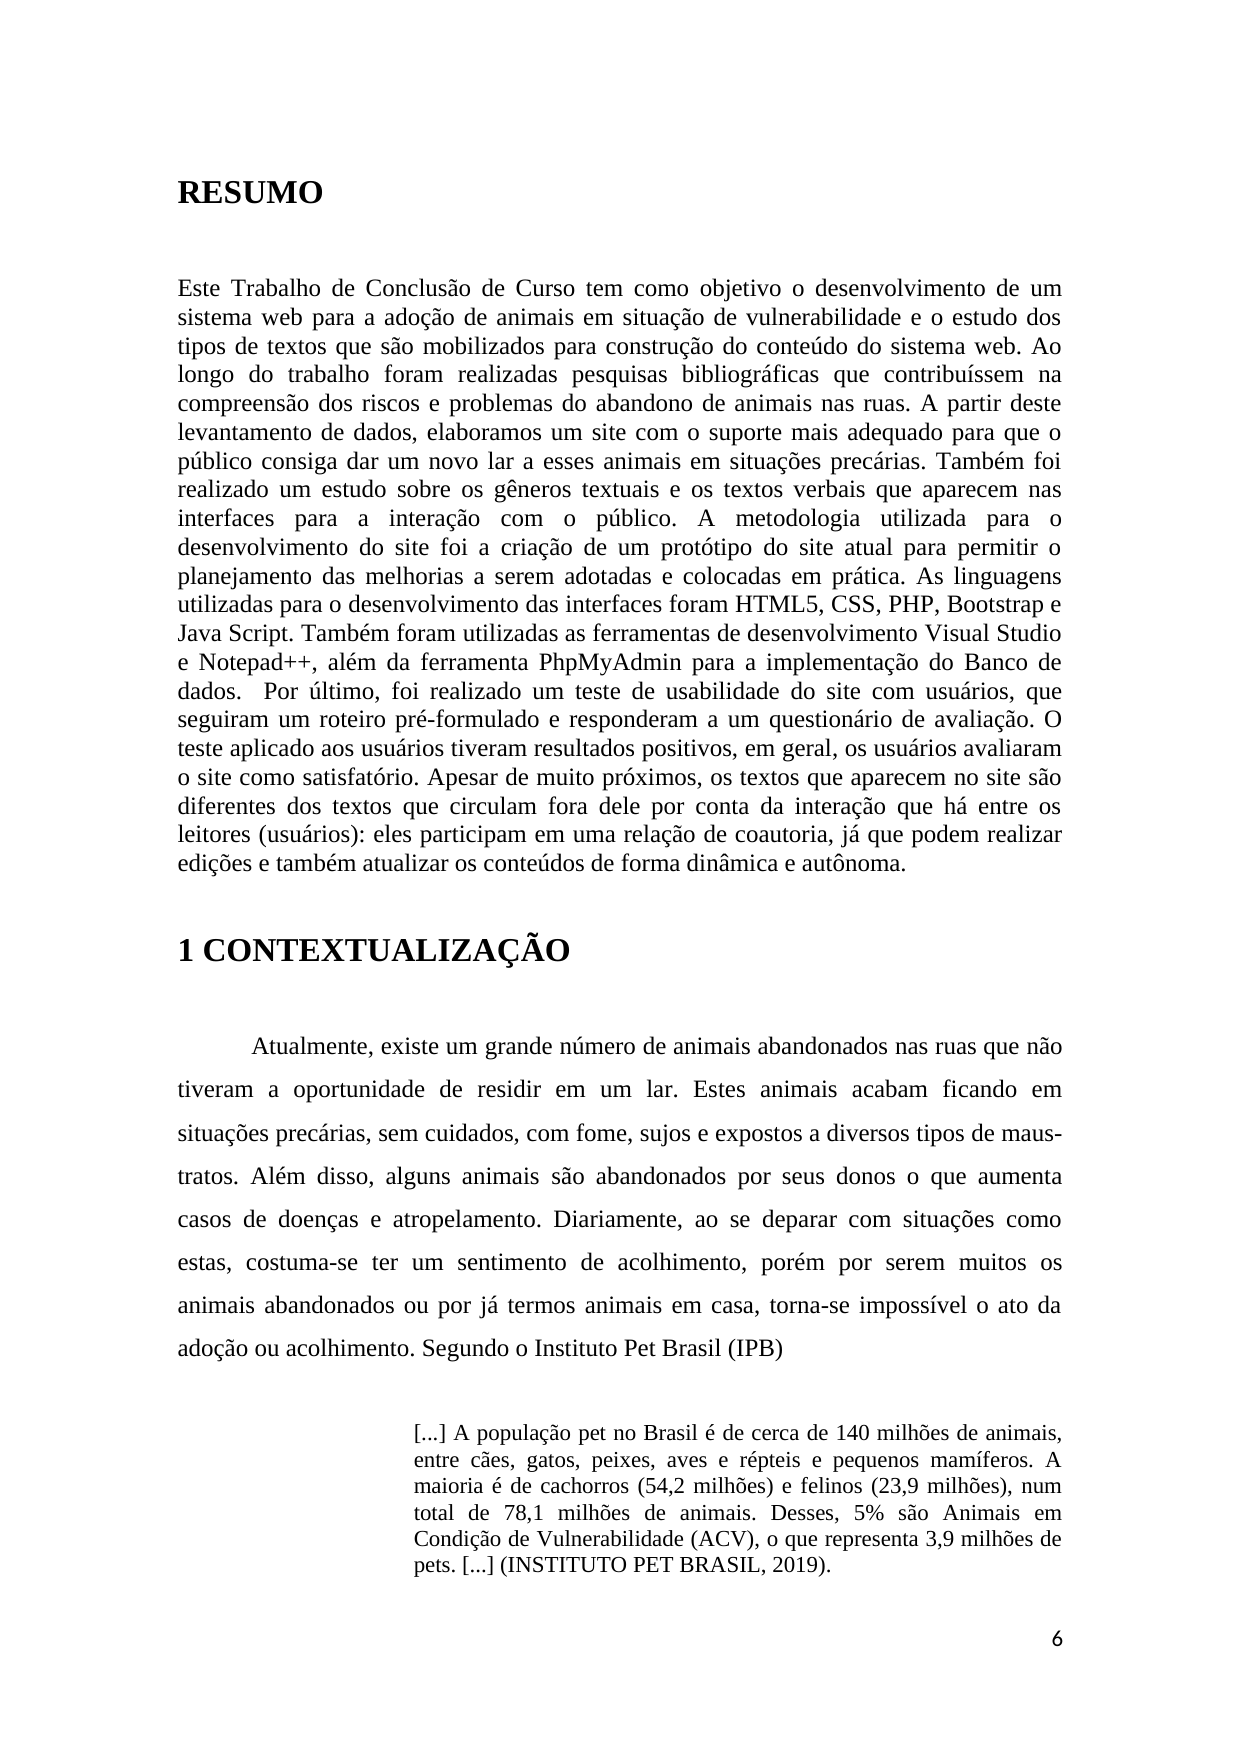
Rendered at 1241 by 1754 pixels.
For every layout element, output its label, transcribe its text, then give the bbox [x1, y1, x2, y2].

text Este Trabalho de Conclusão de Curso tem como objetivo o desenvolvimento de um sistema web para a adoção de animais em situação de vulnerabilidade e o estudo dos tipos de textos que são mobilizados para construção do conteúdo do sistema web. Ao longo do trabalho foram realizadas pesquisas bibliográficas que contribuíssem na compreensão dos riscos e problemas do abandono de animais nas ruas. A partir deste levantamento de dados, elaboramos um site com o suporte mais adequado para que o público consiga dar um novo lar a esses animais em situações precárias. Também foi realizado um estudo sobre os gêneros textuais e os textos verbais que aparecem nas interfaces para a interação com o público. A metodologia utilizada para o desenvolvimento do site foi a criação de um protótipo do site atual para permitir o planejamento das melhorias a serem adotadas e colocadas em prática. As linguagens utilizadas para o desenvolvimento das interfaces foram HTML5, CSS, PHP, Bootstrap e Java Script. Também foram utilizadas as ferramentas de desenvolvimento Visual Studio e Notepad++, além da ferramenta PhpMyAdmin para a implementação do Banco de dados. Por último, foi realizado um teste de usabilidade do site com usuários, que seguiram um roteiro pré-formulado e responderam a um questionário de avaliação. O teste aplicado aos usuários tiveram resultados positivos, em geral, os usuários avaliaram o site como satisfatório. Apesar de muito próximos, os textos que aparecem no site são diferentes dos textos que circulam fora dele por conta da interação que há entre os leitores (usuários): eles participam em uma relação de coautoria, já que podem realizar edições e também atualizar os conteúdos de forma dinâmica e autônoma. [177, 273, 1063, 877]
subtitle 1 CONTEXTUALIZAÇÃO [177, 931, 1063, 969]
text Atualmente, existe um grande número de animais abandonados nas ruas que não tiveram a oportunidade de residir em um lar. Estes animais acabam ficando em situações precárias, sem cuidados, com fome, sujos e expostos a diversos tipos de maus-tratos. Além disso, alguns animais são abandonados por seus donos o que aumenta casos de doenças e atropelamento. Diariamente, ao se deparar com situações como estas, costuma-se ter um sentimento de acolhimento, porém por serem muitos os animais abandonados ou por já termos animais em casa, torna-se impossível o ato da adoção ou acolhimento. Segundo o Instituto Pet Brasil (IPB) [177, 1031, 1063, 1118]
text Atualmente, existe um grande número de animais abandonados nas ruas que não tiveram a oportunidade de residir em um lar. Estes animais acabam ficando em situações precárias, sem cuidados, com fome, sujos e expostos a diversos tipos de maus-tratos. Além disso, alguns animais são abandonados por seus donos o que aumenta casos de doenças e atropelamento. Diariamente, ao se deparar com situações como estas, costuma-se ter um sentimento de acolhimento, porém por serem muitos os animais abandonados ou por já termos animais em casa, torna-se impossível o ato da adoção ou acolhimento. Segundo o Instituto Pet Brasil (IPB) [177, 1146, 1063, 1362]
subtitle RESUMO [177, 173, 1063, 211]
text [...] A população pet no Brasil é de cerca de 140 milhões de animais, entre cães, gatos, peixes, aves e répteis e pequenos mamíferos. A maioria é de cachorros (54,2 milhões) e felinos (23,9 milhões), num total de 78,1 milhões de animais. Desses, 5% são Animais em Condição de Vulnerabilidade (ACV), o que representa 3,9 milhões de pets. [...] (INSTITUTO PET BRASIL, 2019). [413, 1419, 1063, 1578]
